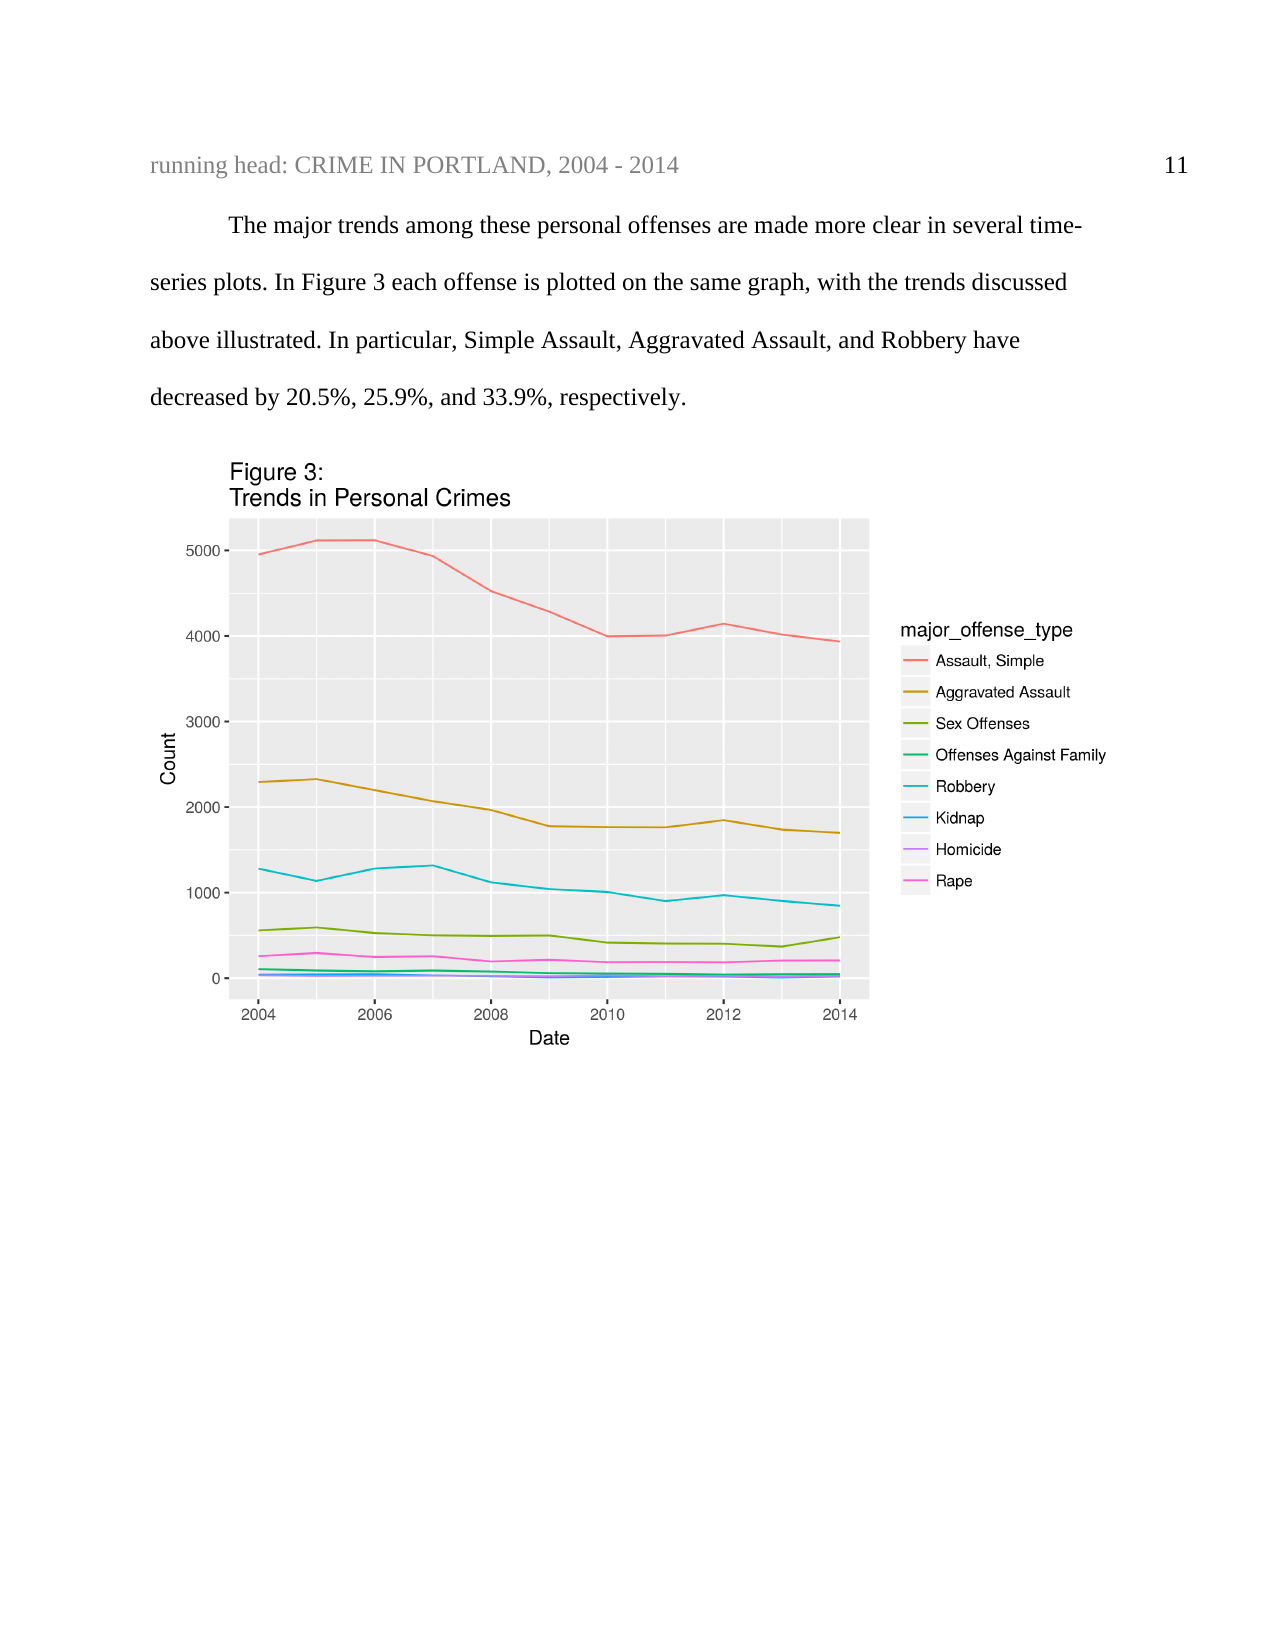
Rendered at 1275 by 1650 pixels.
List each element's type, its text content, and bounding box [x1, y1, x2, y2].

picture [150, 452, 1125, 1055]
text The major trends among these personal offenses are made more clear in several time-series plots. In Figure 3 each offense is plotted on the same graph, with the trends discussed above illustrated. In particular, Simple Assault, Aggravated Assault, and Robbery have decreased by 20.5%, 25.9%, and 33.9%, respectively. [150, 210, 1125, 411]
